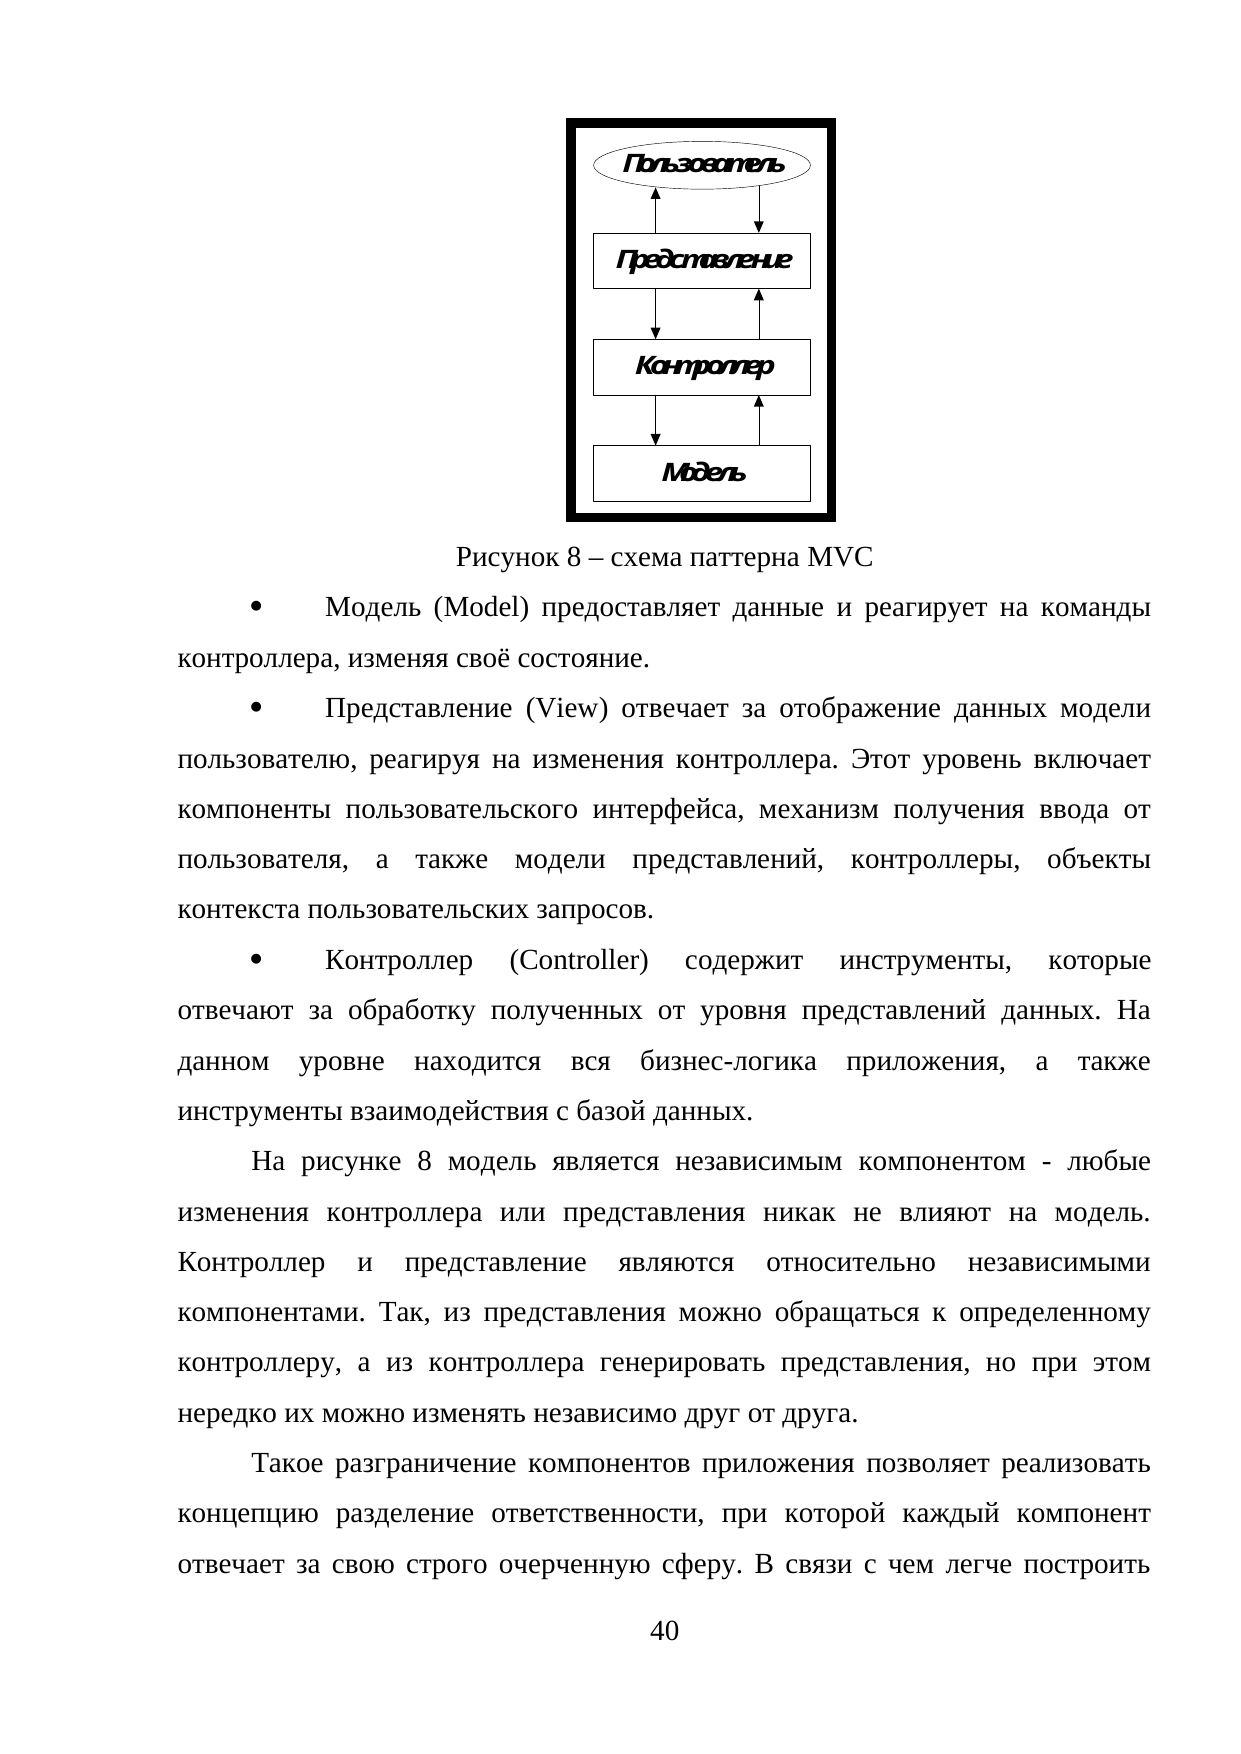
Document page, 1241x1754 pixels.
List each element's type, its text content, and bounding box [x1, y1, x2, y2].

list Контроллер (Controller) содержит инструменты, которые отвечают за обработку полученных от уровня представлений данных. На данном уровне находится вся бизнес-логика приложения, а также инструменты взаимодействия с базой данных. [177, 942, 1152, 1127]
text На рисунке 8 модель является независимым компонентом - любые изменения контроллера или представления никак не влияют на модель. Контроллер и представление являются относительно независимыми компонентами. Так, из представления можно обращаться к определенному контроллеру, а из контроллера генерировать представления, но при этом нередко их можно изменять независимо друг от друга. [177, 1143, 1152, 1428]
list Представление (View) отвечает за отображение данных модели пользователю, реагируя на изменения контроллера. Этот уровень включает компоненты пользовательского интерфейса, механизм получения ввода от пользователя, а также модели представлений, контроллеры, объекты контекста пользовательских запросов. [177, 690, 1152, 925]
list Модель (Model) предоставляет данные и реагирует на команды контроллера, изменяя своё состояние. [177, 589, 1152, 673]
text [177, 1445, 1152, 1579]
text Рисунок 8 – схема паттерна MVC [177, 539, 1152, 573]
